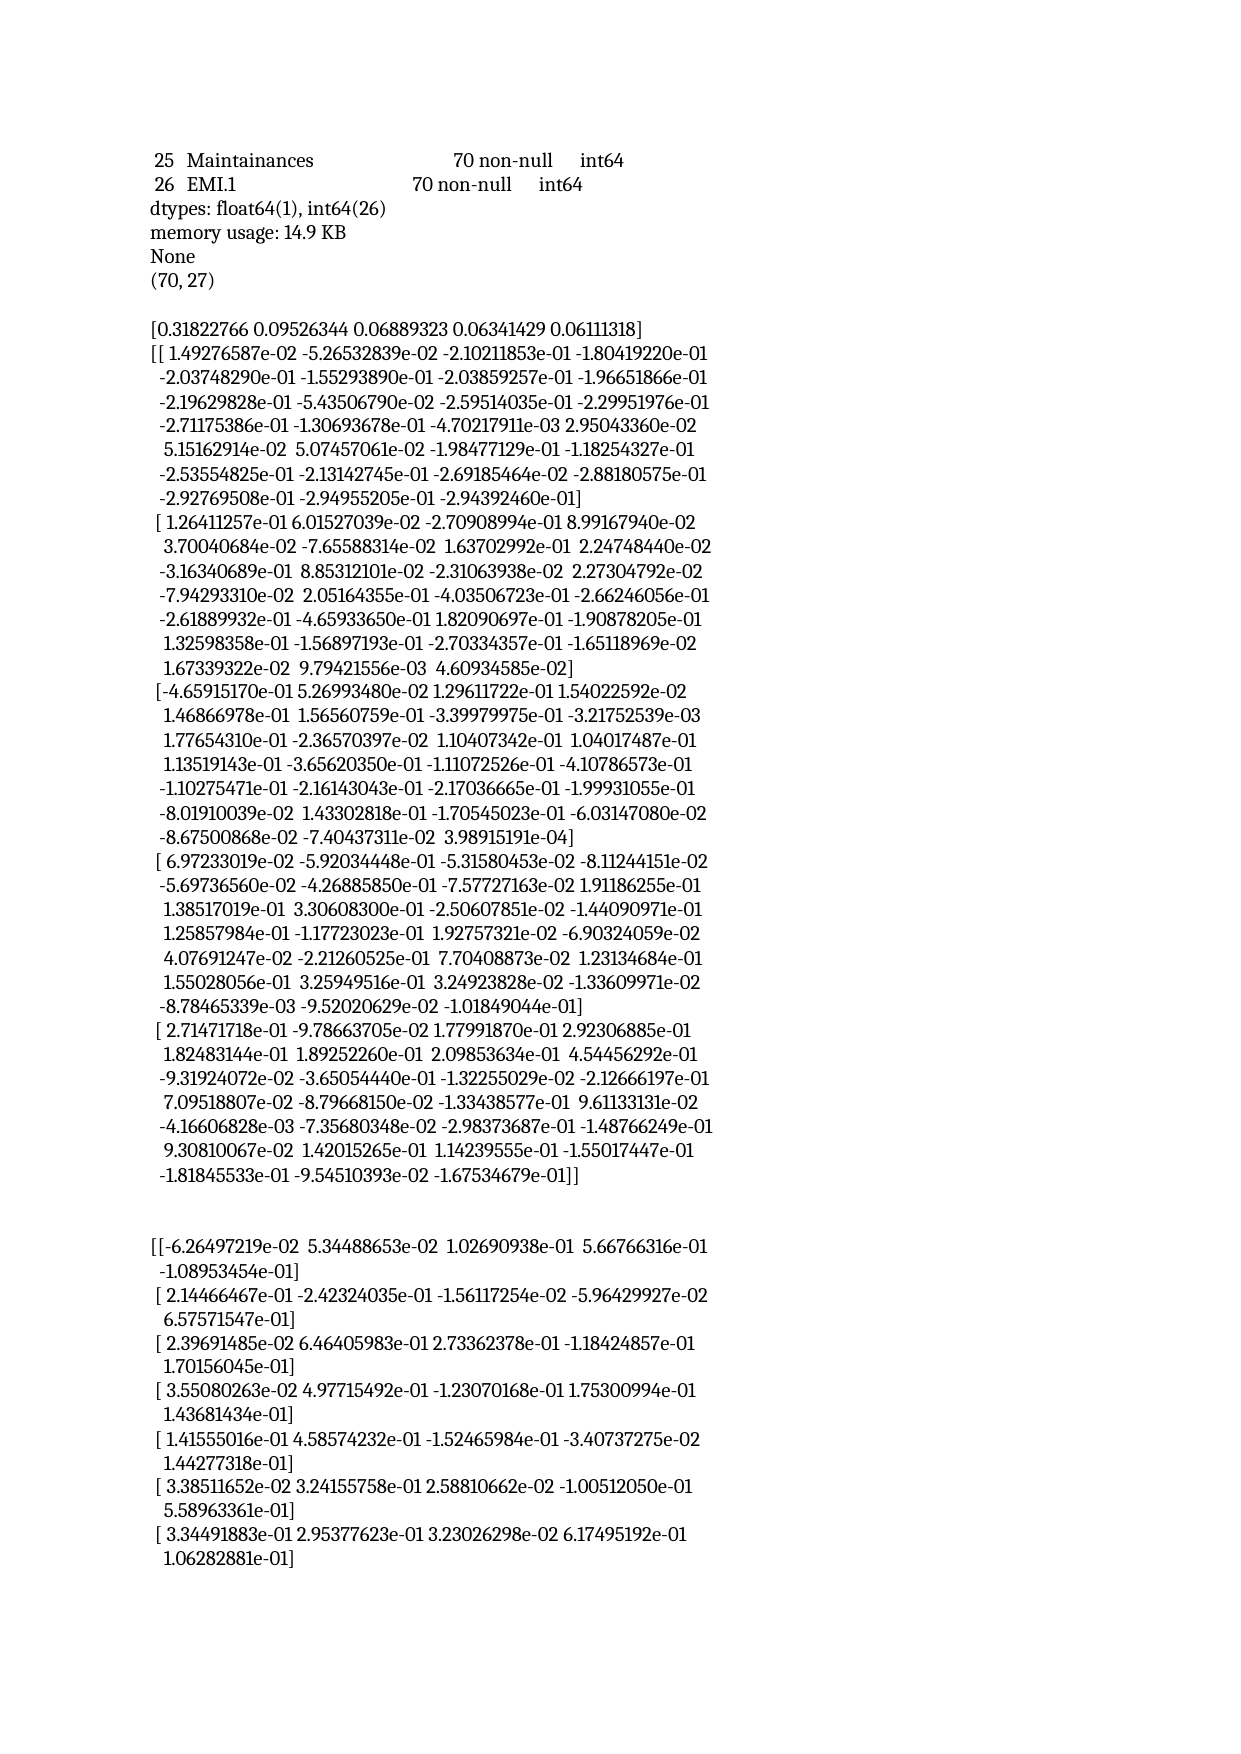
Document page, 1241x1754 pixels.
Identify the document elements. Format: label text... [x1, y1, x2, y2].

text -3.16340689e-01 8.85312101e-02 -2.31063938e-02 2.27304792e-02 [159, 559, 1132, 583]
text -2.92769508e-01 -2.94955205e-01 -2.94392460e-01] [159, 486, 1132, 511]
text -9.31924072e-02 -3.65054440e-01 -1.32255029e-02 -2.12666197e-01 7.09518807e-02 -8.79668150e-02 -1.33438577e-01 9.61133131e-02 [159, 1067, 794, 1114]
text 1.67339322e-02 9.79421556e-03 4.60934585e-02] [163, 656, 1132, 680]
text -1.81845533e-01 -9.54510393e-02 -1.67534679e-01]] [159, 1162, 1132, 1187]
text 4.07691247e-02 -2.21260525e-01 7.70408873e-02 1.23134684e-01 [163, 946, 1132, 970]
text [ 3.38511652e-02 3.24155758e-01 2.58810662e-02 -1.00512050e-01 5.58963361e-01] [154, 1475, 789, 1523]
text -8.78465339e-03 -9.52020629e-02 -1.01849044e-01] [159, 995, 1132, 1019]
text -5.69736560e-02 -4.26885850e-01 -7.57727163e-02 1.91186255e-01 1.38517019e-01 3.30608300e-01 -2.50607851e-02 -1.44090971e-01 [159, 873, 791, 921]
text [ 6.97233019e-02 -5.92034448e-01 -5.31580453e-02 -8.11244151e-02 [154, 849, 1132, 873]
text [-4.65915170e-01 5.26993480e-02 1.29611722e-01 1.54022592e-02 1.46866978e-01 1.56560759e-01 -3.39979975e-01 -3.21752539e-03 [154, 680, 789, 728]
text [ 1.41555016e-01 4.58574232e-01 -1.52465984e-01 -3.40737275e-02 1.44277318e-01] [154, 1427, 792, 1475]
text -2.61889932e-01 -4.65933650e-01 1.82090697e-01 -1.90878205e-01 1.32598358e-01 -1.56897193e-01 -2.70334357e-01 -1.65118969e-02 [159, 608, 791, 656]
text memory usage: 14.9 KB None [150, 220, 360, 268]
text -2.53554825e-01 -2.13142745e-01 -2.69185464e-02 -2.88180575e-01 [159, 462, 1132, 486]
text [ 2.71471718e-01 -9.78663705e-02 1.77991870e-01 2.92306885e-01 1.82483144e-01 1.89252260e-01 2.09853634e-01 4.54456292e-01 [154, 1019, 789, 1067]
text -2.71175386e-01 -1.30693678e-01 -4.70217911e-03 2.95043360e-02 5.15162914e-02 5.07457061e-02 -1.98477129e-01 -1.18254327e-01 [159, 414, 791, 462]
text [[ 1.49276587e-02 -5.26532839e-02 -2.10211853e-01 -1.80419220e-01 [150, 341, 1132, 366]
text 1.77654310e-01 -2.36570397e-02 1.10407342e-01 1.04017487e-01 [163, 728, 1132, 752]
text (70, 27) [150, 268, 1132, 293]
text -7.94293310e-02 2.05164355e-01 -4.03506723e-01 -2.66246056e-01 [159, 583, 1132, 608]
text 1.13519143e-01 -3.65620350e-01 -1.11072526e-01 -4.10786573e-01 [163, 752, 1132, 776]
text -4.16606828e-03 -7.35680348e-02 -2.98373687e-01 -1.48766249e-01 9.30810067e-02 1.42015265e-01 1.14239555e-01 -1.55017447e-01 [159, 1114, 794, 1162]
text [ 3.55080263e-02 4.97715492e-01 -1.23070168e-01 1.75300994e-01 1.43681434e-01] [154, 1379, 789, 1427]
text [ 2.14466467e-01 -2.42324035e-01 -1.56117254e-02 -5.96429927e-02 6.57571547e-01] [154, 1283, 794, 1331]
text [ 3.34491883e-01 2.95377623e-01 3.23026298e-02 6.17495192e-01 1.06282881e-01] [154, 1523, 787, 1571]
text -2.03748290e-01 -1.55293890e-01 -2.03859257e-01 -1.96651866e-01 [159, 366, 1132, 389]
text -1.10275471e-01 -2.16143043e-01 -2.17036665e-01 -1.99931055e-01 [159, 777, 1132, 801]
list EMI.1 70 non-null int64 dtypes: float64(1), int64(26) [150, 172, 586, 220]
text -1.08953454e-01] [159, 1259, 1132, 1283]
text [0.31822766 0.09526344 0.06889323 0.06341429 0.06111318] [150, 317, 1132, 341]
text 1.25857984e-01 -1.17723023e-01 1.92757321e-02 -6.90324059e-02 [163, 921, 1132, 946]
text [ 1.26411257e-01 6.01527039e-02 -2.70908994e-01 8.99167940e-02 3.70040684e-02 -7.65588314e-02 1.63702992e-01 2.24748440e-02 [154, 511, 789, 559]
text [ 2.39691485e-02 6.46405983e-01 2.73362378e-01 -1.18424857e-01 1.70156045e-01] [154, 1331, 789, 1379]
text [[-6.26497219e-02 5.34488653e-02 1.02690938e-01 5.66766316e-01 [150, 1235, 1132, 1259]
text -8.67500868e-02 -7.40437311e-02 3.98915191e-04] [159, 825, 1132, 849]
text 1.55028056e-01 3.25949516e-01 3.24923828e-02 -1.33609971e-02 [163, 970, 1132, 994]
text -8.01910039e-02 1.43302818e-01 -1.70545023e-01 -6.03147080e-02 [159, 801, 1132, 825]
text -2.19629828e-01 -5.43506790e-02 -2.59514035e-01 -2.29951976e-01 [159, 390, 1132, 414]
list Maintainances 70 non-null int64 [154, 148, 1132, 172]
